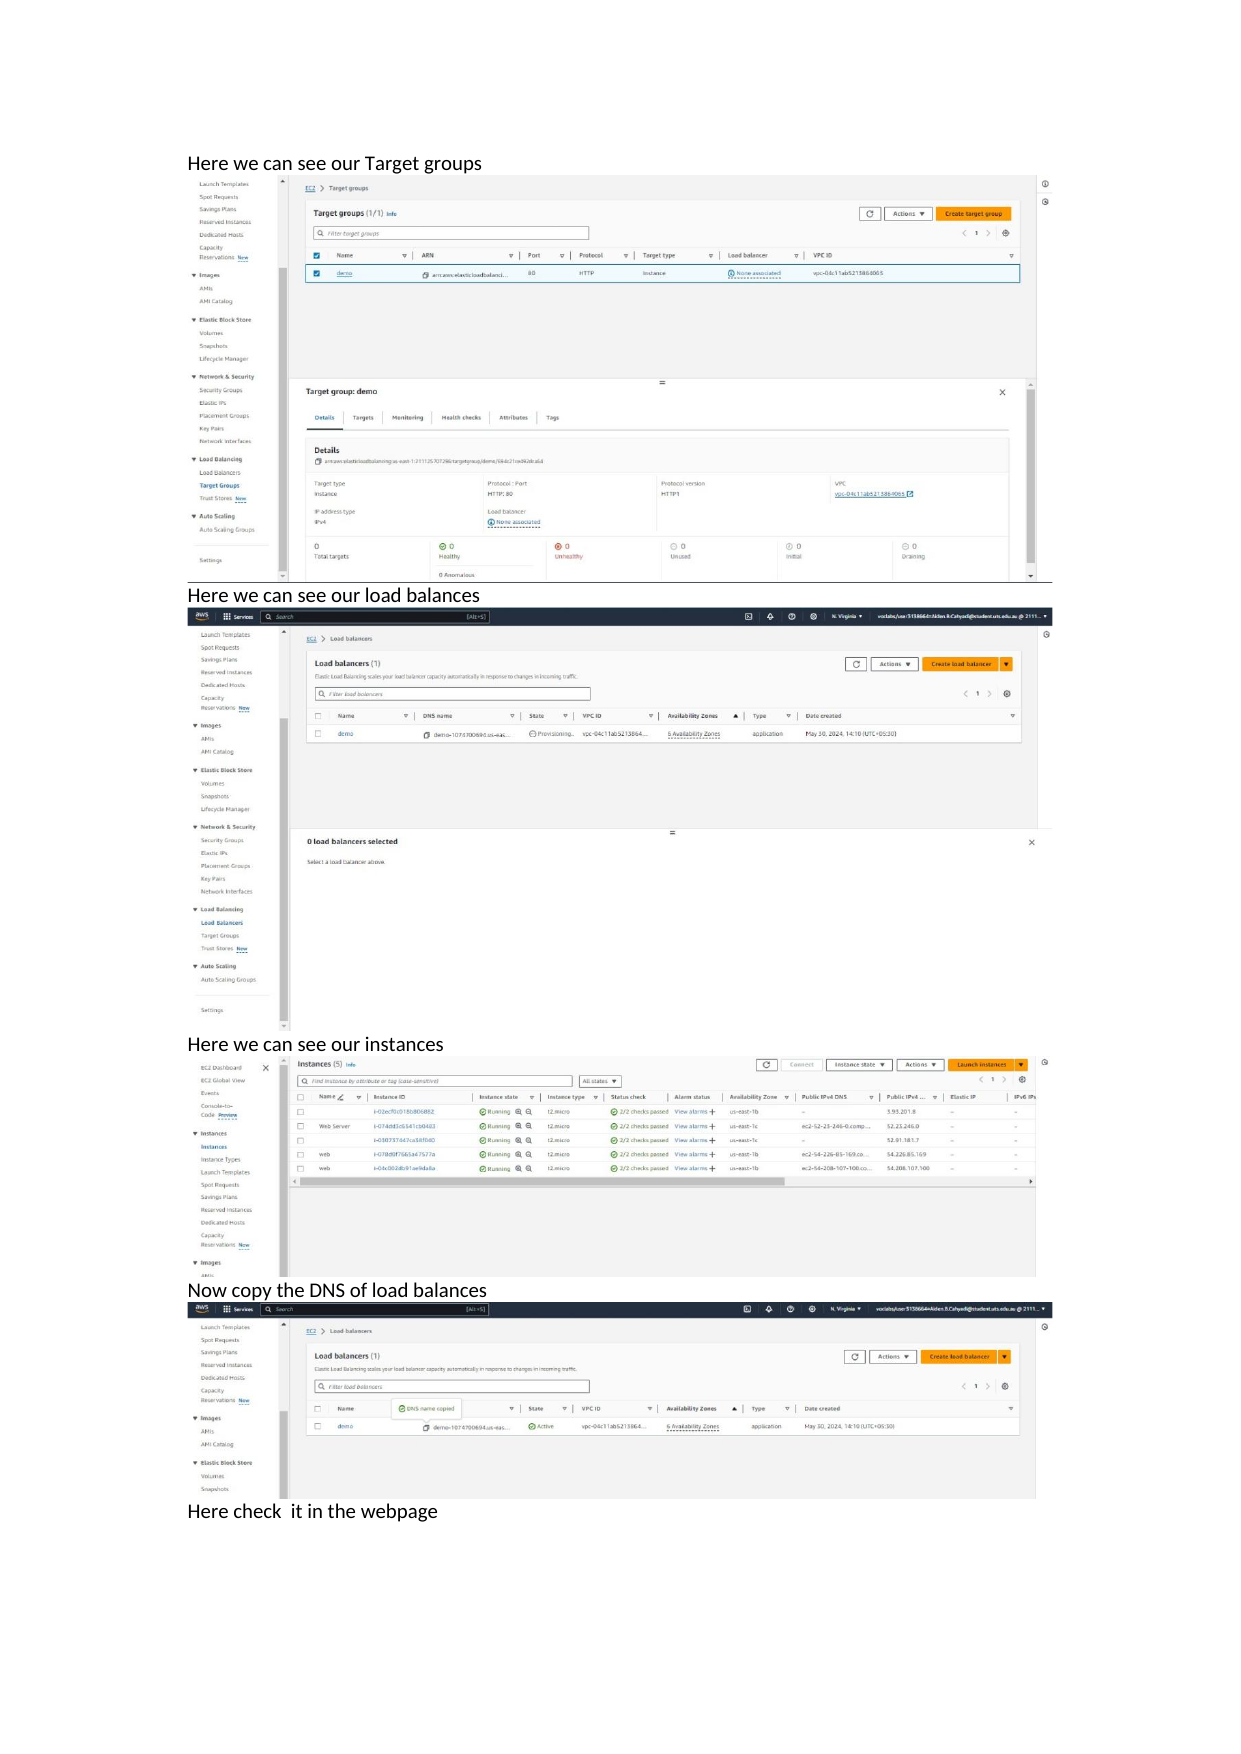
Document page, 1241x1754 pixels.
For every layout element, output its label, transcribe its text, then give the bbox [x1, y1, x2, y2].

picture [187, 1302, 1053, 1499]
picture [187, 607, 1053, 1031]
text Here we can see our load balances [187, 583, 1053, 607]
text Here we can see our instances [187, 1031, 1053, 1056]
picture [187, 175, 1053, 583]
text Here we can see our Target groups [187, 150, 1053, 175]
picture [187, 1056, 1053, 1277]
text Now copy the DNS of load balances [187, 1277, 1053, 1302]
text Here check it in the webpage [187, 1499, 1053, 1524]
